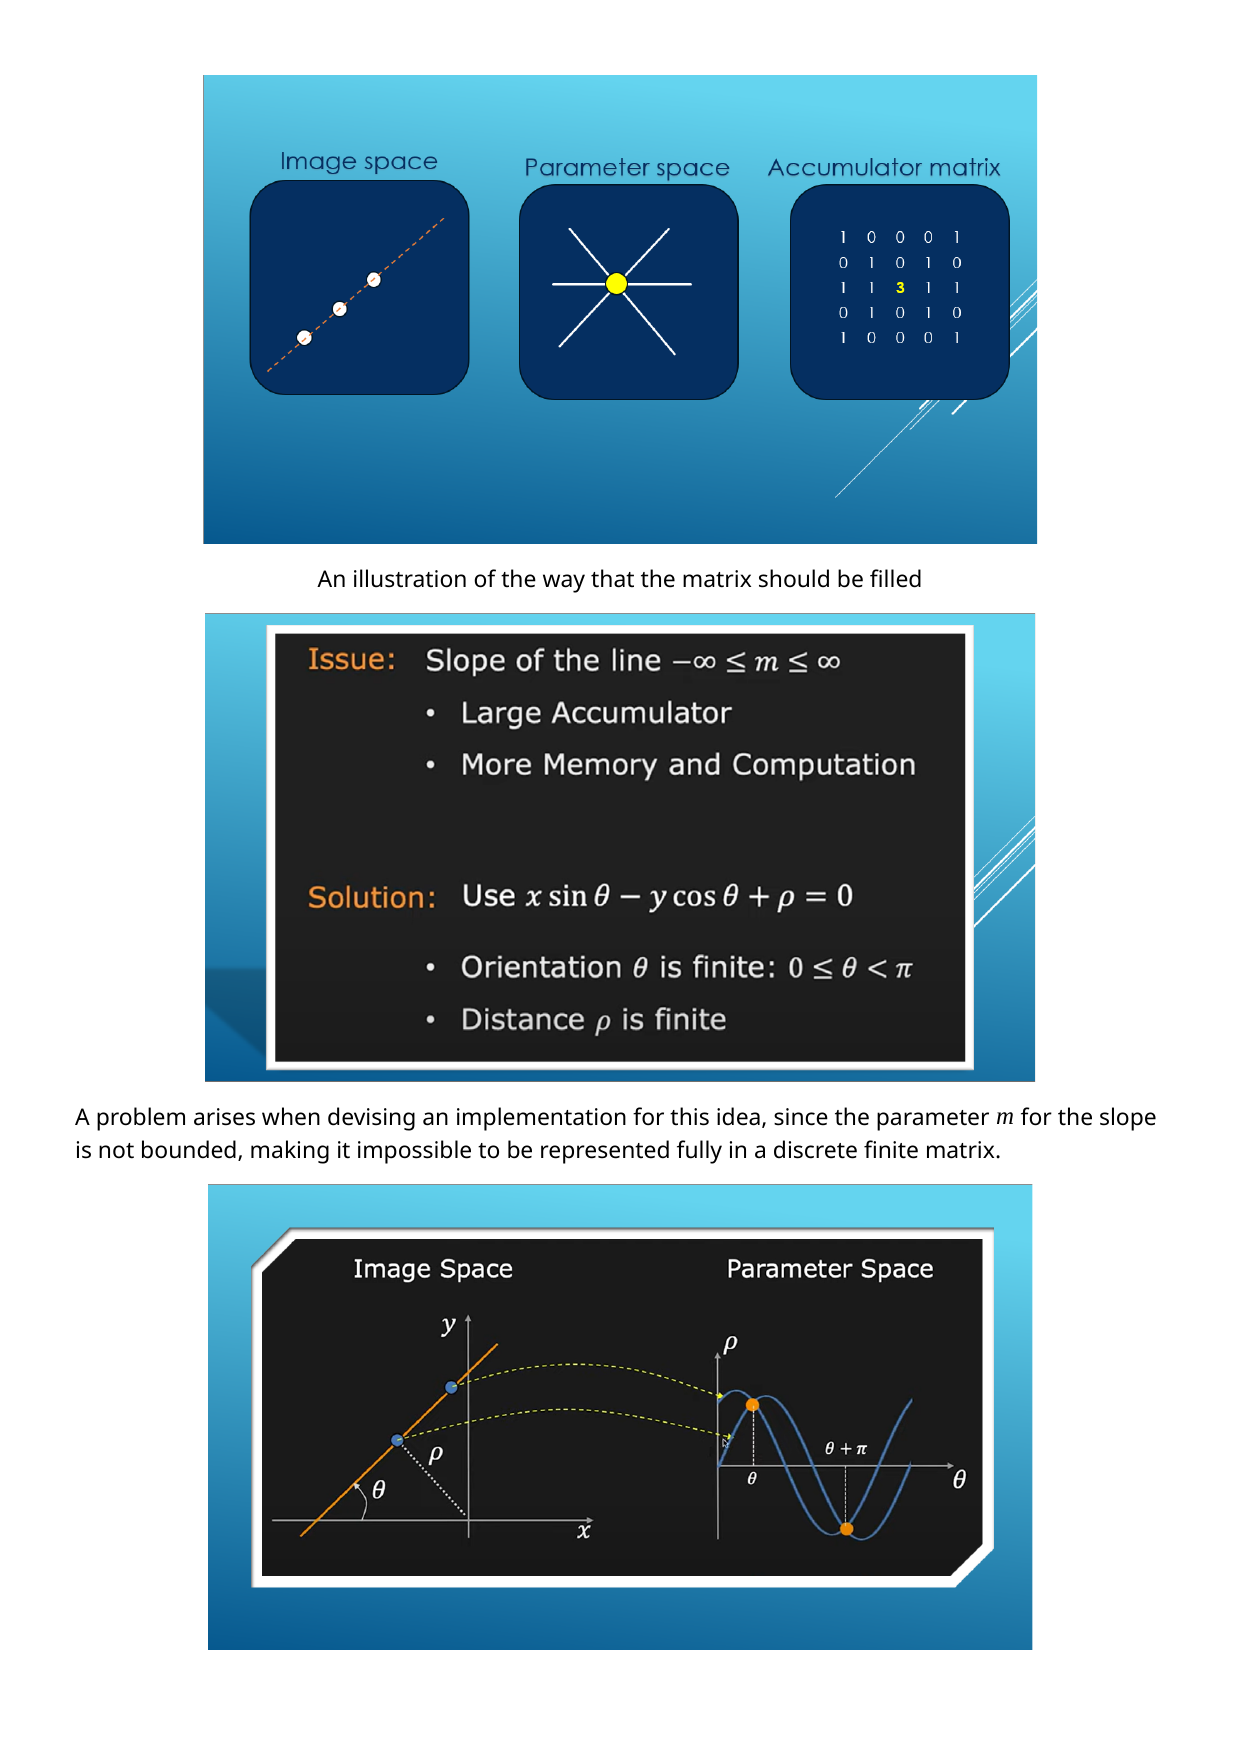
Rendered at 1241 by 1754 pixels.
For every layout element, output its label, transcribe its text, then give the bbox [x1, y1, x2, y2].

picture [208, 1184, 1033, 1650]
text An illustration of the way that the matrix should be filled [75, 563, 1165, 594]
picture [203, 75, 1038, 544]
text A problem arises when devising an implementation for this idea, since the parameter for the slope is not bounded, making it impossible to be represented fully in a discrete finite matrix. [75, 1101, 1165, 1166]
picture [205, 613, 1035, 1082]
